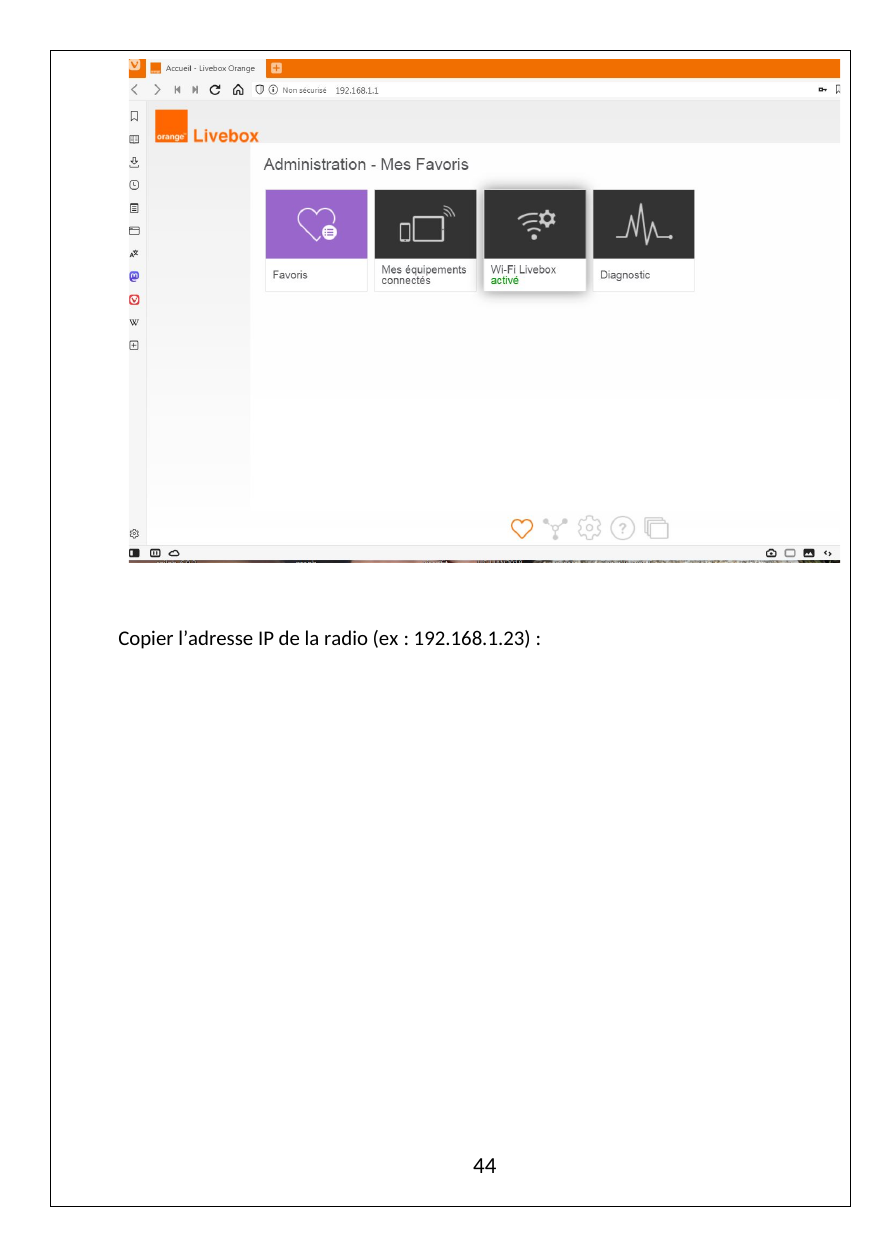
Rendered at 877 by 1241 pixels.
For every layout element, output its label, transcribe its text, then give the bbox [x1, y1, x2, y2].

picture [128, 59, 841, 563]
text Copier l’adresse IP de la radio (ex : 192.168.1.23) : [118, 625, 850, 651]
